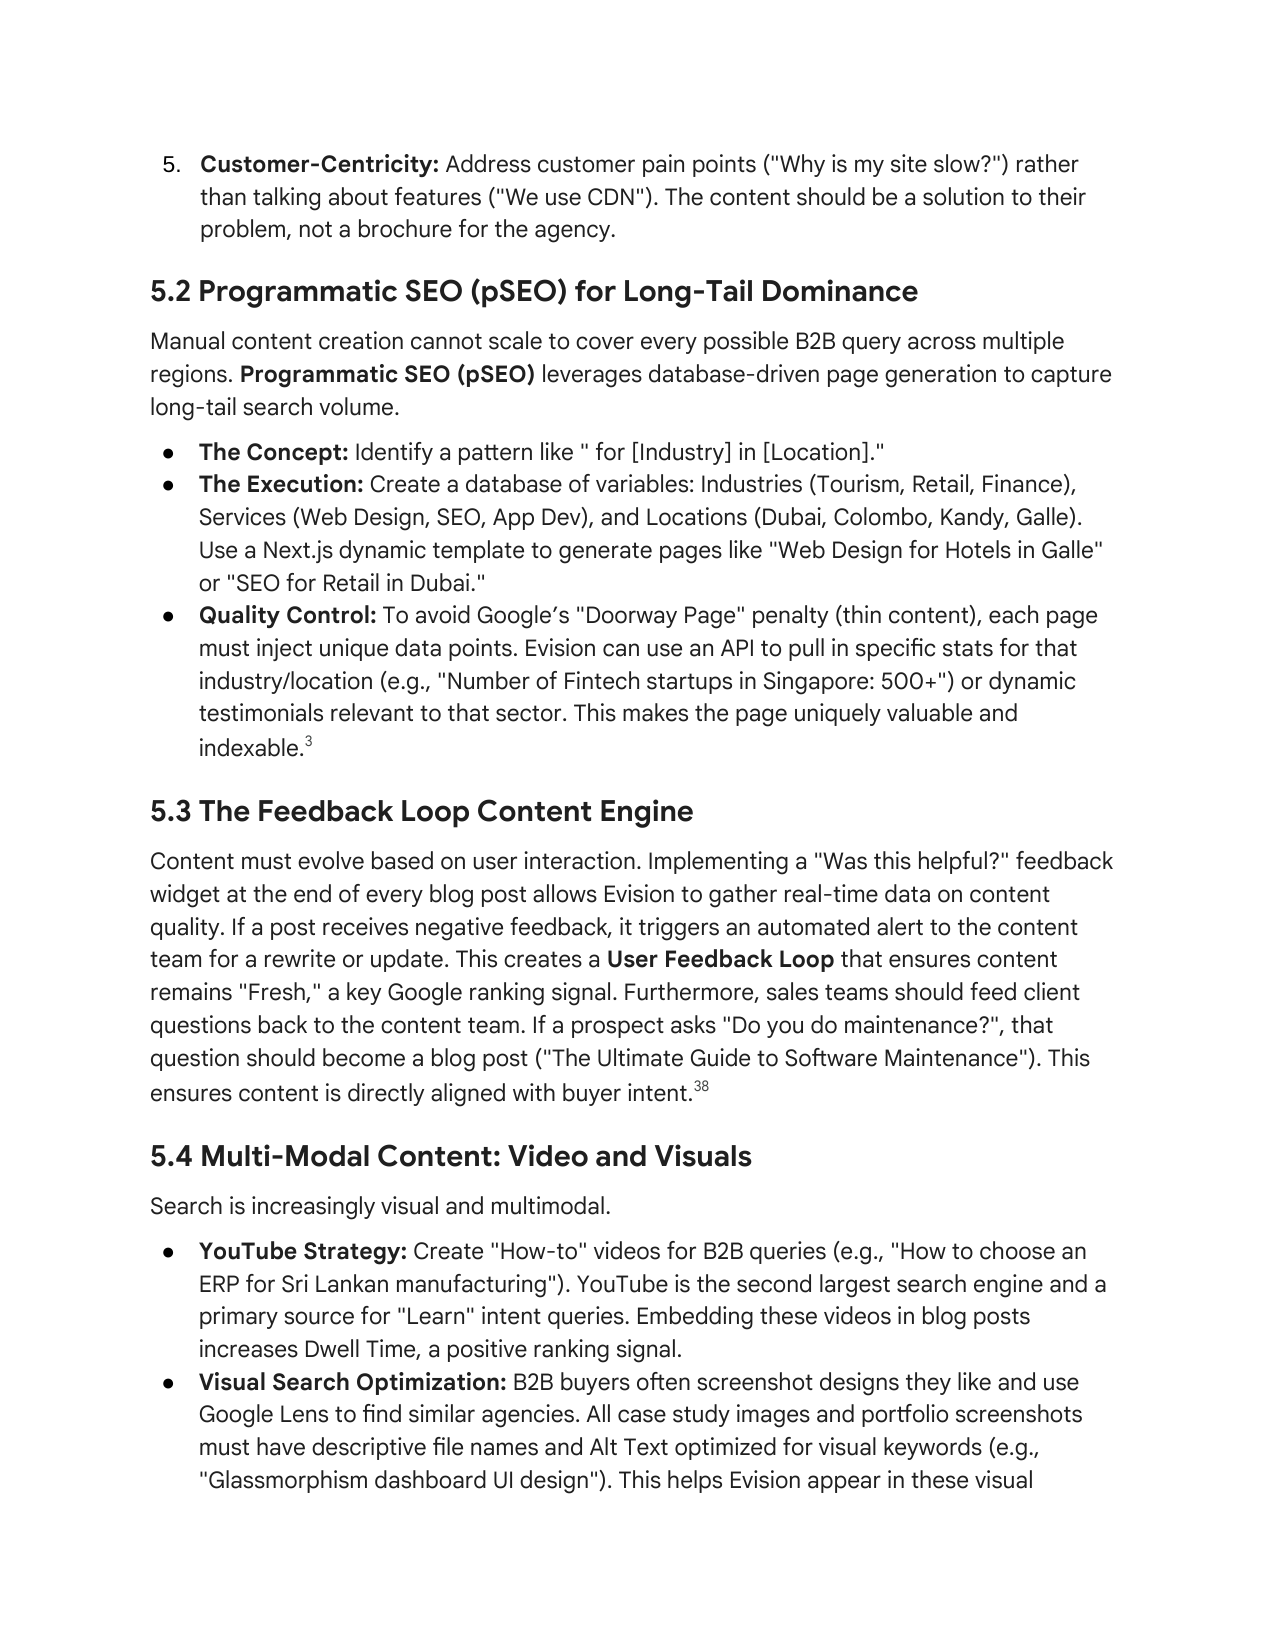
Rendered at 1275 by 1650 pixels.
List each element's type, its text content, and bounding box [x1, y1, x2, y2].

text Search is increasingly visual and multimodal. [150, 1192, 1125, 1221]
list The Concept: Identify a pattern like " for [Industry] in [Location]." [161, 438, 1125, 467]
list The Execution: Create a database of variables: Industries (Tourism, Retail, Finance), Services (Web Design, SEO, App Dev), and Locations (Dubai, Colombo, Kandy, Galle). Use a Next.js dynamic template to generate pages like "Web Design for Hotels in Galle" or "SEO for Retail in Dubai." [161, 471, 1125, 597]
text Manual content creation cannot scale to cover every possible B2B query across multiple regions. Programmatic SEO (pSEO) leverages database-driven page generation to capture long-tail search volume. [150, 327, 1125, 421]
list YouTube Strategy: Create "How-to" videos for B2B queries (e.g., "How to choose an ERP for Sri Lankan manufacturing"). YouTube is the second largest search engine and a primary source for "Learn" intent queries. Embedding these videos in blog posts increases Dwell Time, a positive ranking signal. [161, 1237, 1125, 1364]
list Quality Control: To avoid Google’s "Doorway Page" penalty (thin content), each page must inject unique data points. Evision can use an API to pull in specific stats for that industry/location (e.g., "Number of Fintech startups in Singapore: 500+") or dynamic testimonials relevant to that sector. This makes the page uniquely valuable and indexable.3 [161, 601, 1125, 764]
subtitle 5.3 The Feedback Loop Content Engine [150, 793, 1125, 830]
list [161, 1368, 1125, 1495]
list Customer-Centricity: Address customer pain points ("Why is my site slow?") rather than talking about features ("We use CDN"). The content should be a solution to their problem, not a brochure for the agency. [162, 150, 1125, 244]
subtitle 5.2 Programmatic SEO (pSEO) for Long-Tail Dominance [150, 273, 1125, 310]
text Content must evolve based on user interaction. Implementing a "Was this helpful?" feedback widget at the end of every blog post allows Evision to gather real-time data on content quality. If a post receives negative feedback, it triggers an automated alert to the content team for a rewrite or update. This creates a User Feedback Loop that ensures content remains "Fresh," a key Google ranking signal. Furthermore, sales teams should feed client questions back to the content team. If a prospect asks "Do you do maintenance?", that question should become a blog post ("The Ultimate Guide to Software Maintenance"). This ensures content is directly aligned with buyer intent.38 [150, 848, 1125, 1108]
subtitle 5.4 Multi-Modal Content: Video and Visuals [150, 1138, 1125, 1174]
